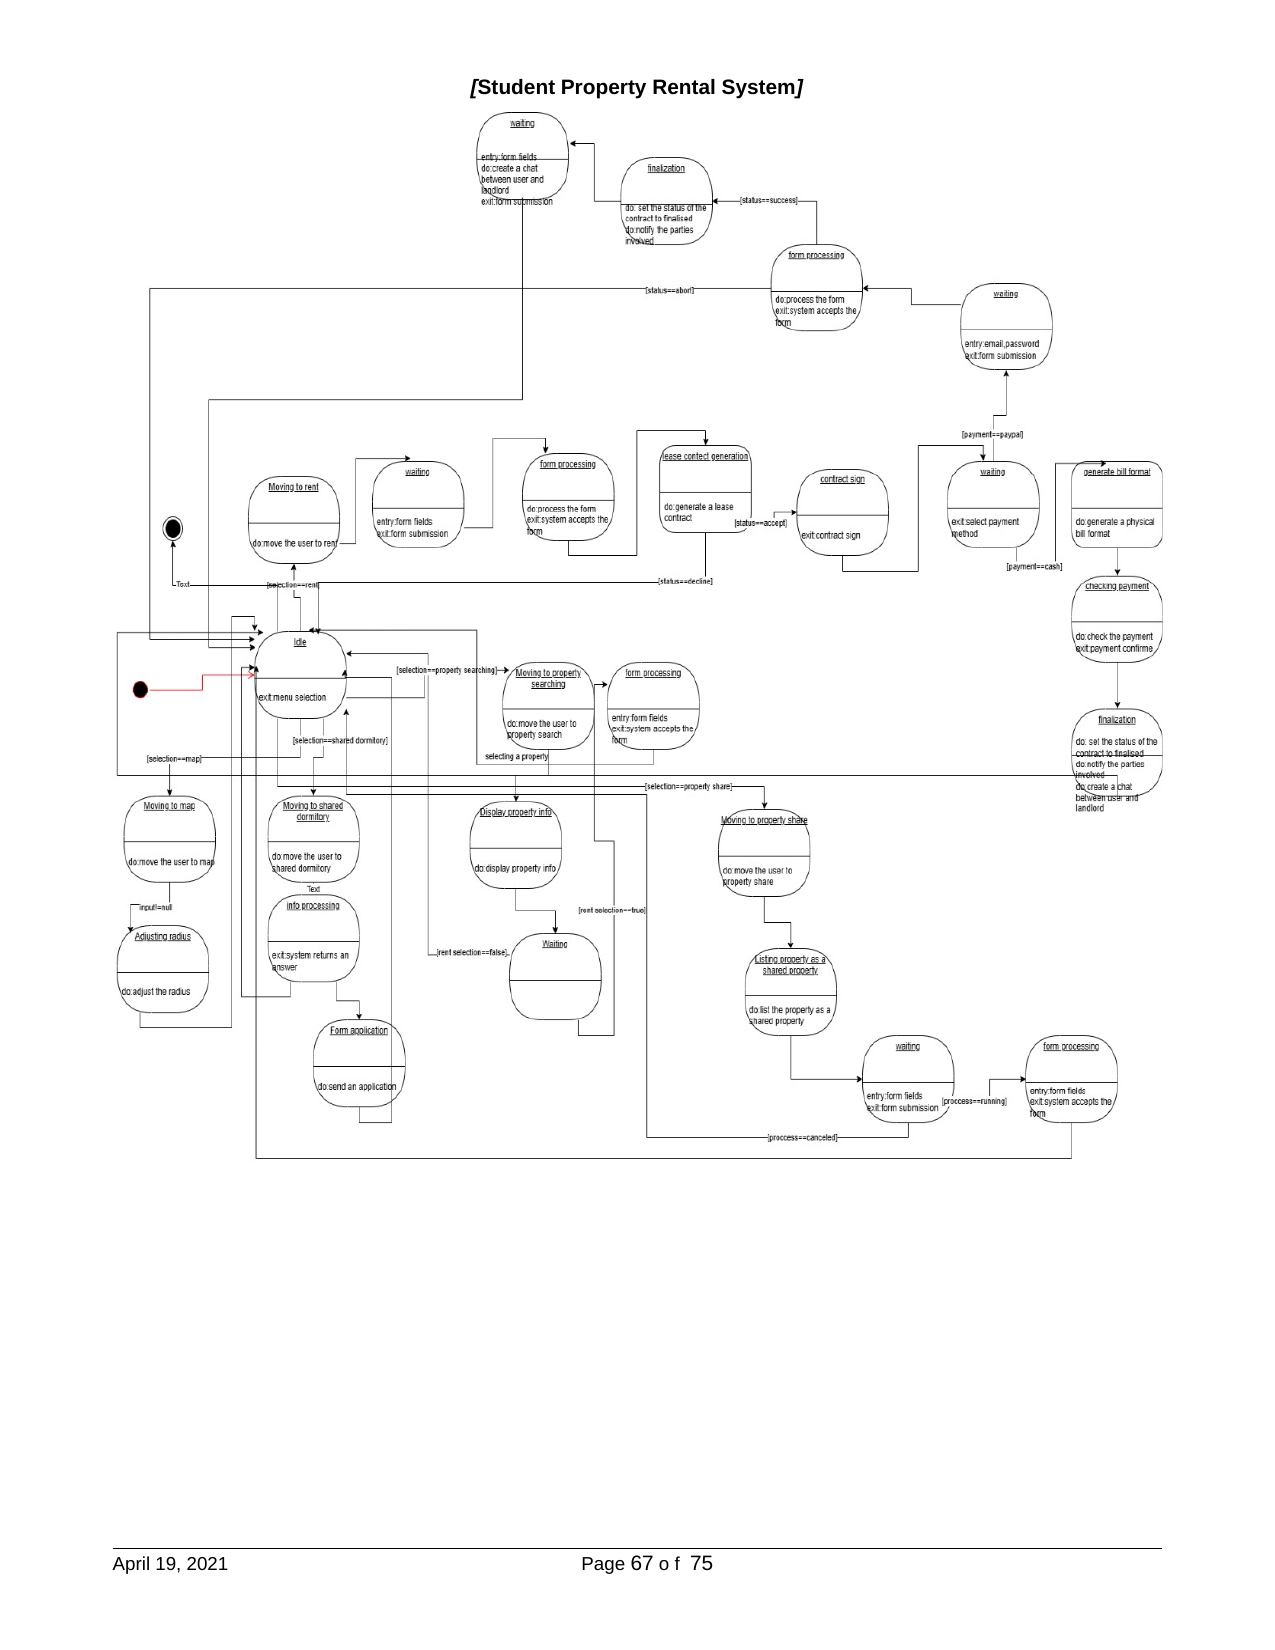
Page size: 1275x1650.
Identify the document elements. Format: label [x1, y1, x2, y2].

picture [112, 112, 1163, 1164]
